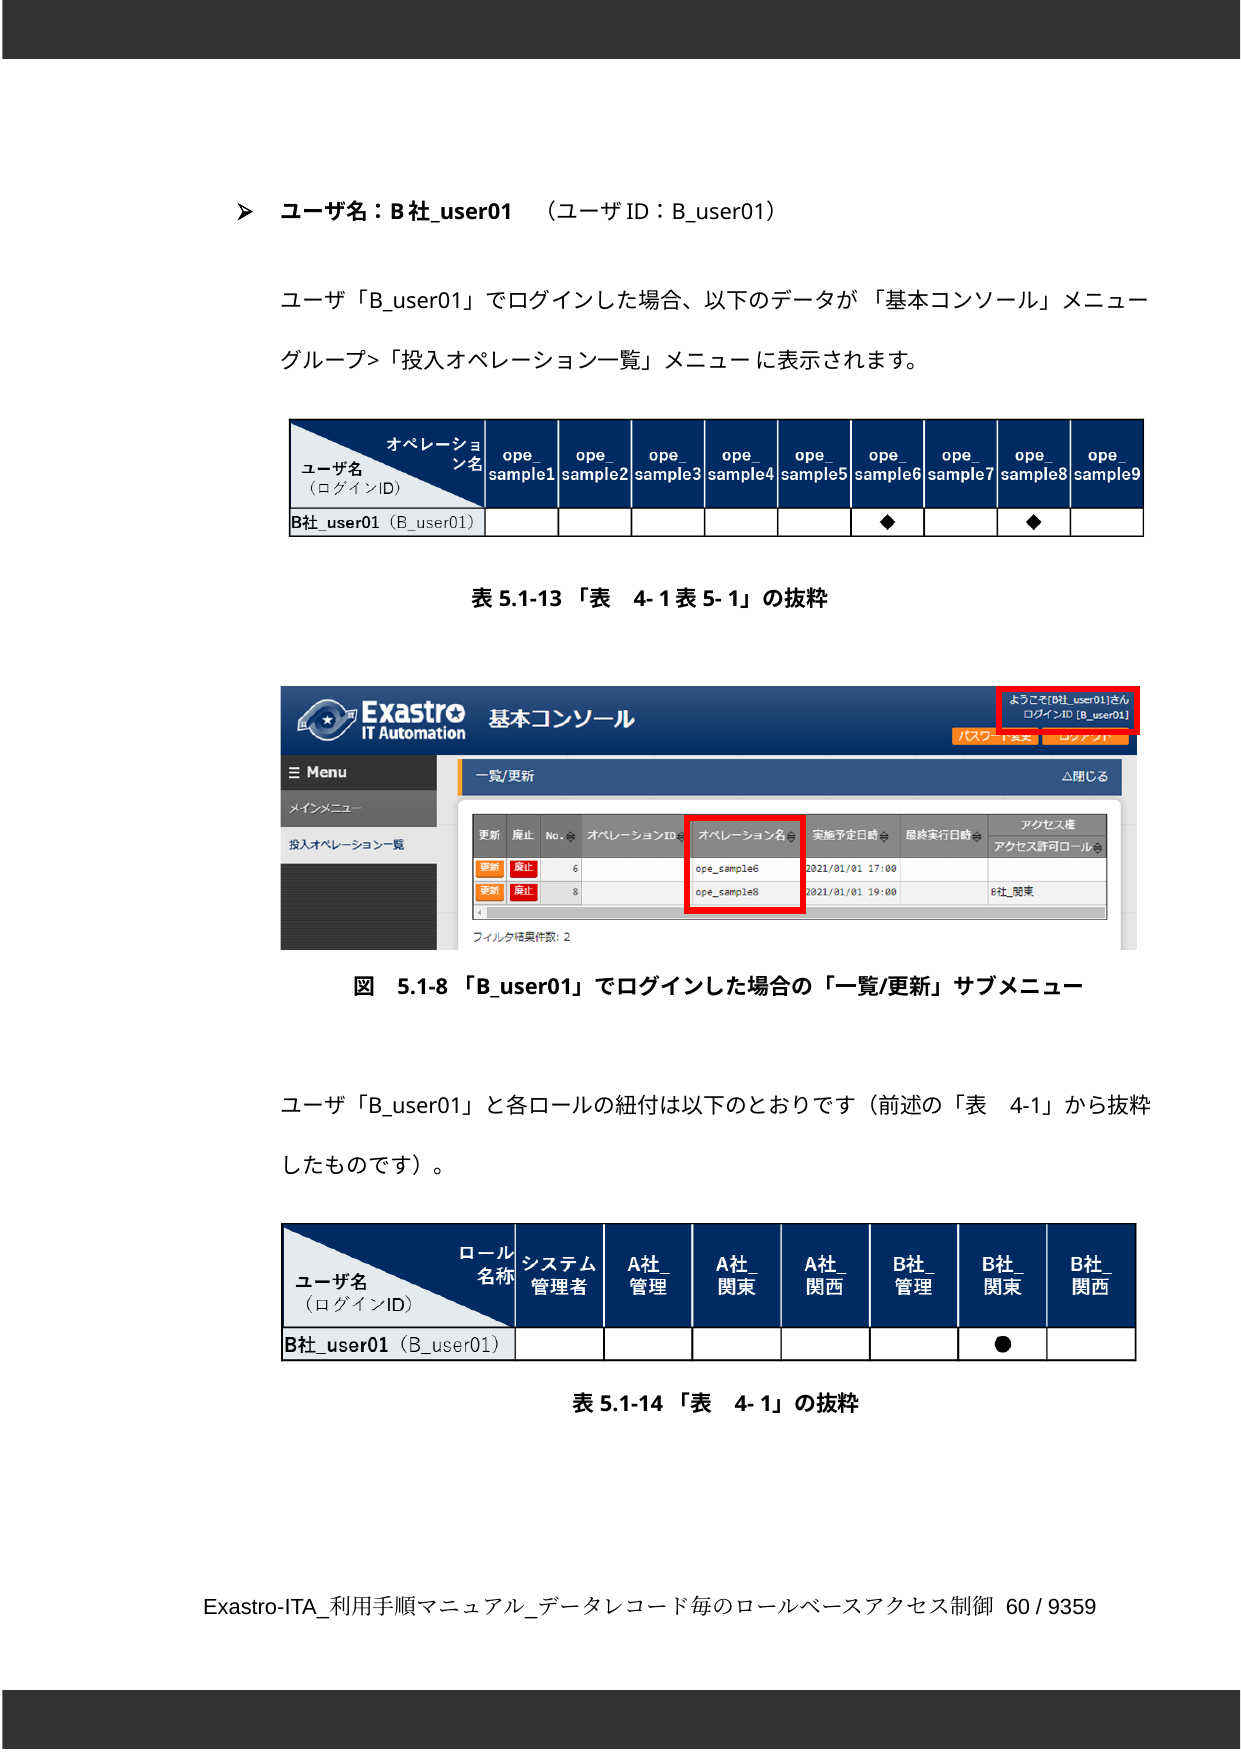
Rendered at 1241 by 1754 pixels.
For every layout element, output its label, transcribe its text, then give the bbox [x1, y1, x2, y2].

list ユーザ「B_user01」でログインした場合、以下のデータが 「基本コンソール」メニューグループ>「投入オペレーション一覧」メニュー に表示されます。 [281, 270, 1152, 389]
picture [2, 0, 1241, 59]
list 図 5.1-8 「B_user01」でログインした場合の「一覧/更新」サブメニュー [281, 955, 1152, 1014]
picture [280, 1223, 1137, 1368]
picture [288, 418, 1145, 543]
list 表 5.1-14 「表 4- 1」の抜粋 [281, 1372, 1152, 1432]
list ユーザ「B_user01」と各ロールの紐付は以下のとおりです（前述の「表 4-1」から抜粋したものです）。 [281, 1074, 1152, 1193]
picture [280, 686, 1137, 950]
picture [2, 1690, 1241, 1749]
list ユーザ名：B社_user01 （ユーザID：B_user01） [236, 180, 1152, 240]
picture [1002, 692, 1134, 729]
text 表 5.1-13 「表 4- 1表 5- 1」の抜粋 [148, 568, 1152, 627]
